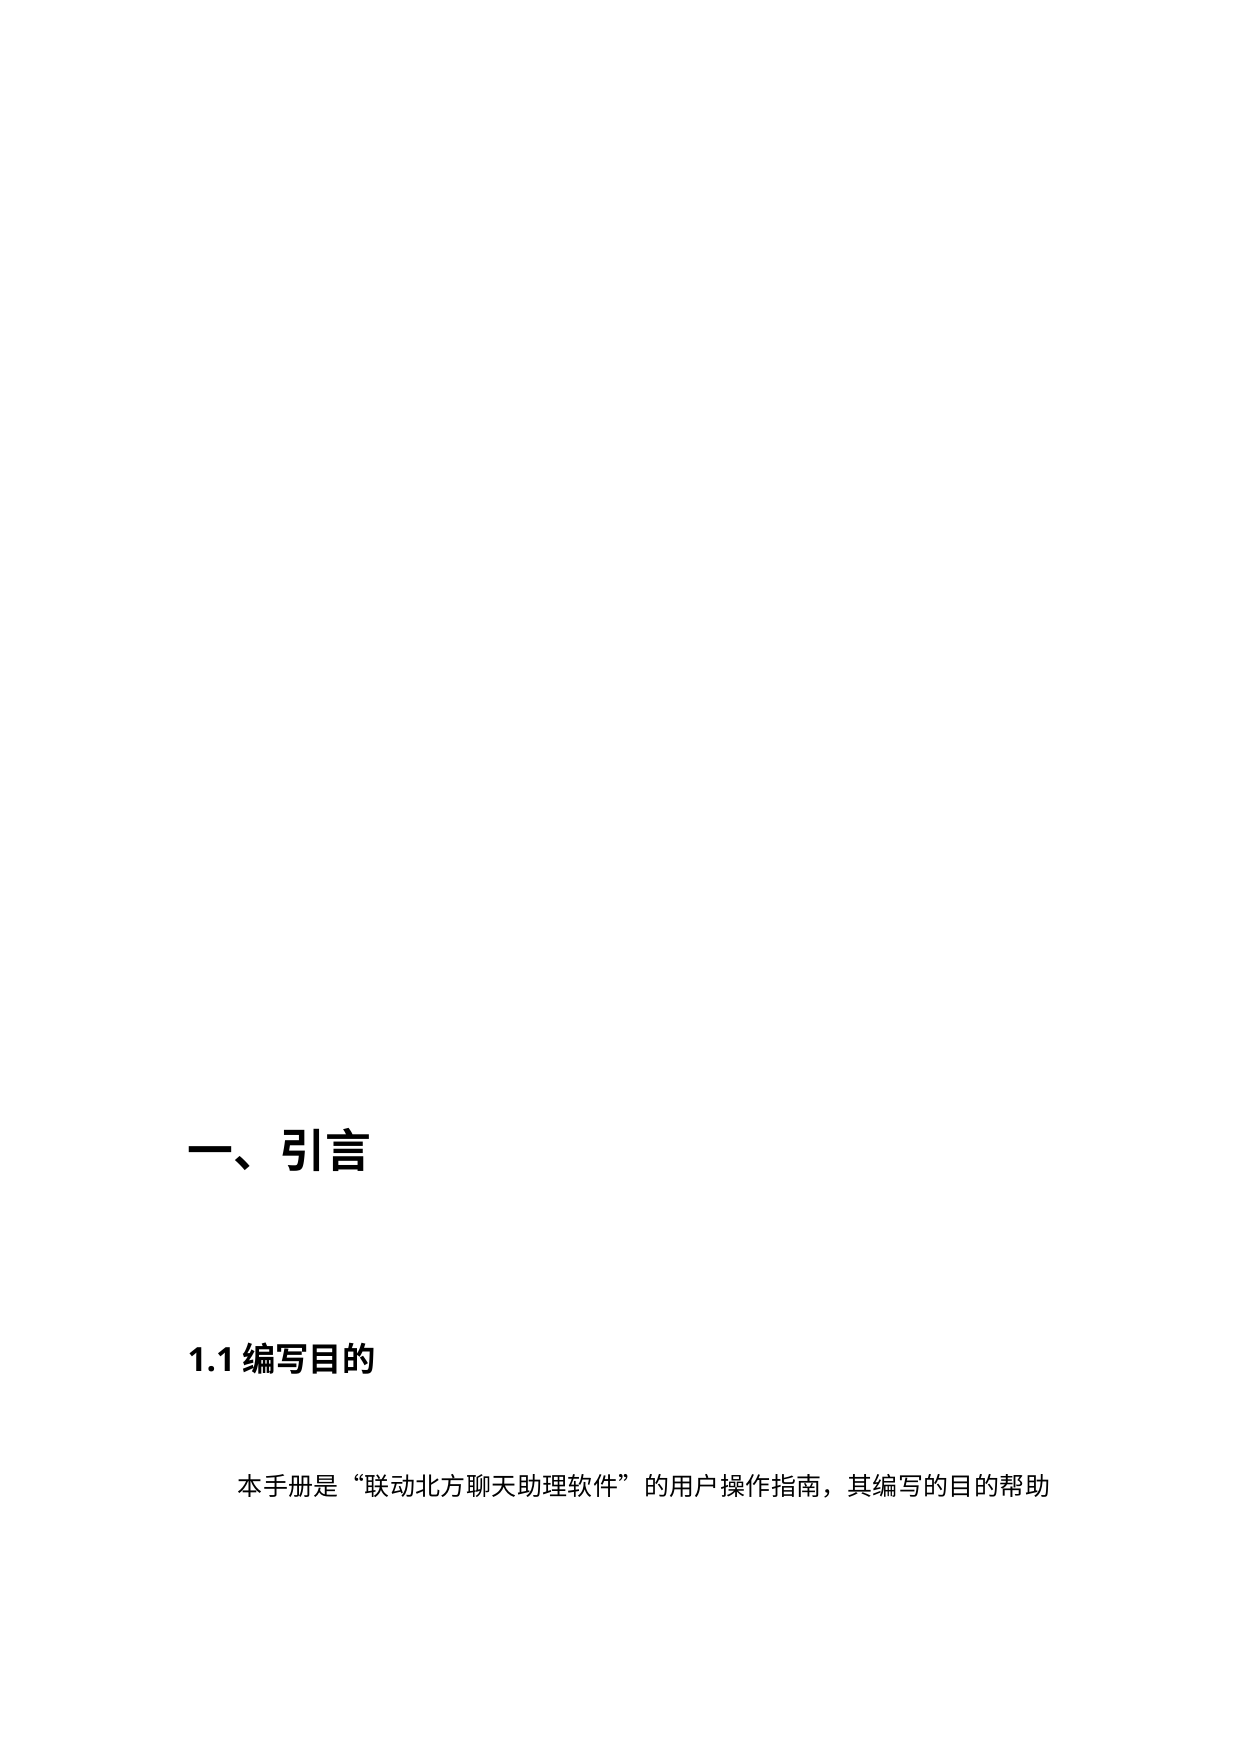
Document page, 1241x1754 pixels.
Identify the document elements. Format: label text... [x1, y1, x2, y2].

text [187, 1452, 1053, 1517]
subtitle 一、引言 [187, 1099, 1053, 1197]
subtitle 1.1编写目的 [187, 1325, 1053, 1390]
